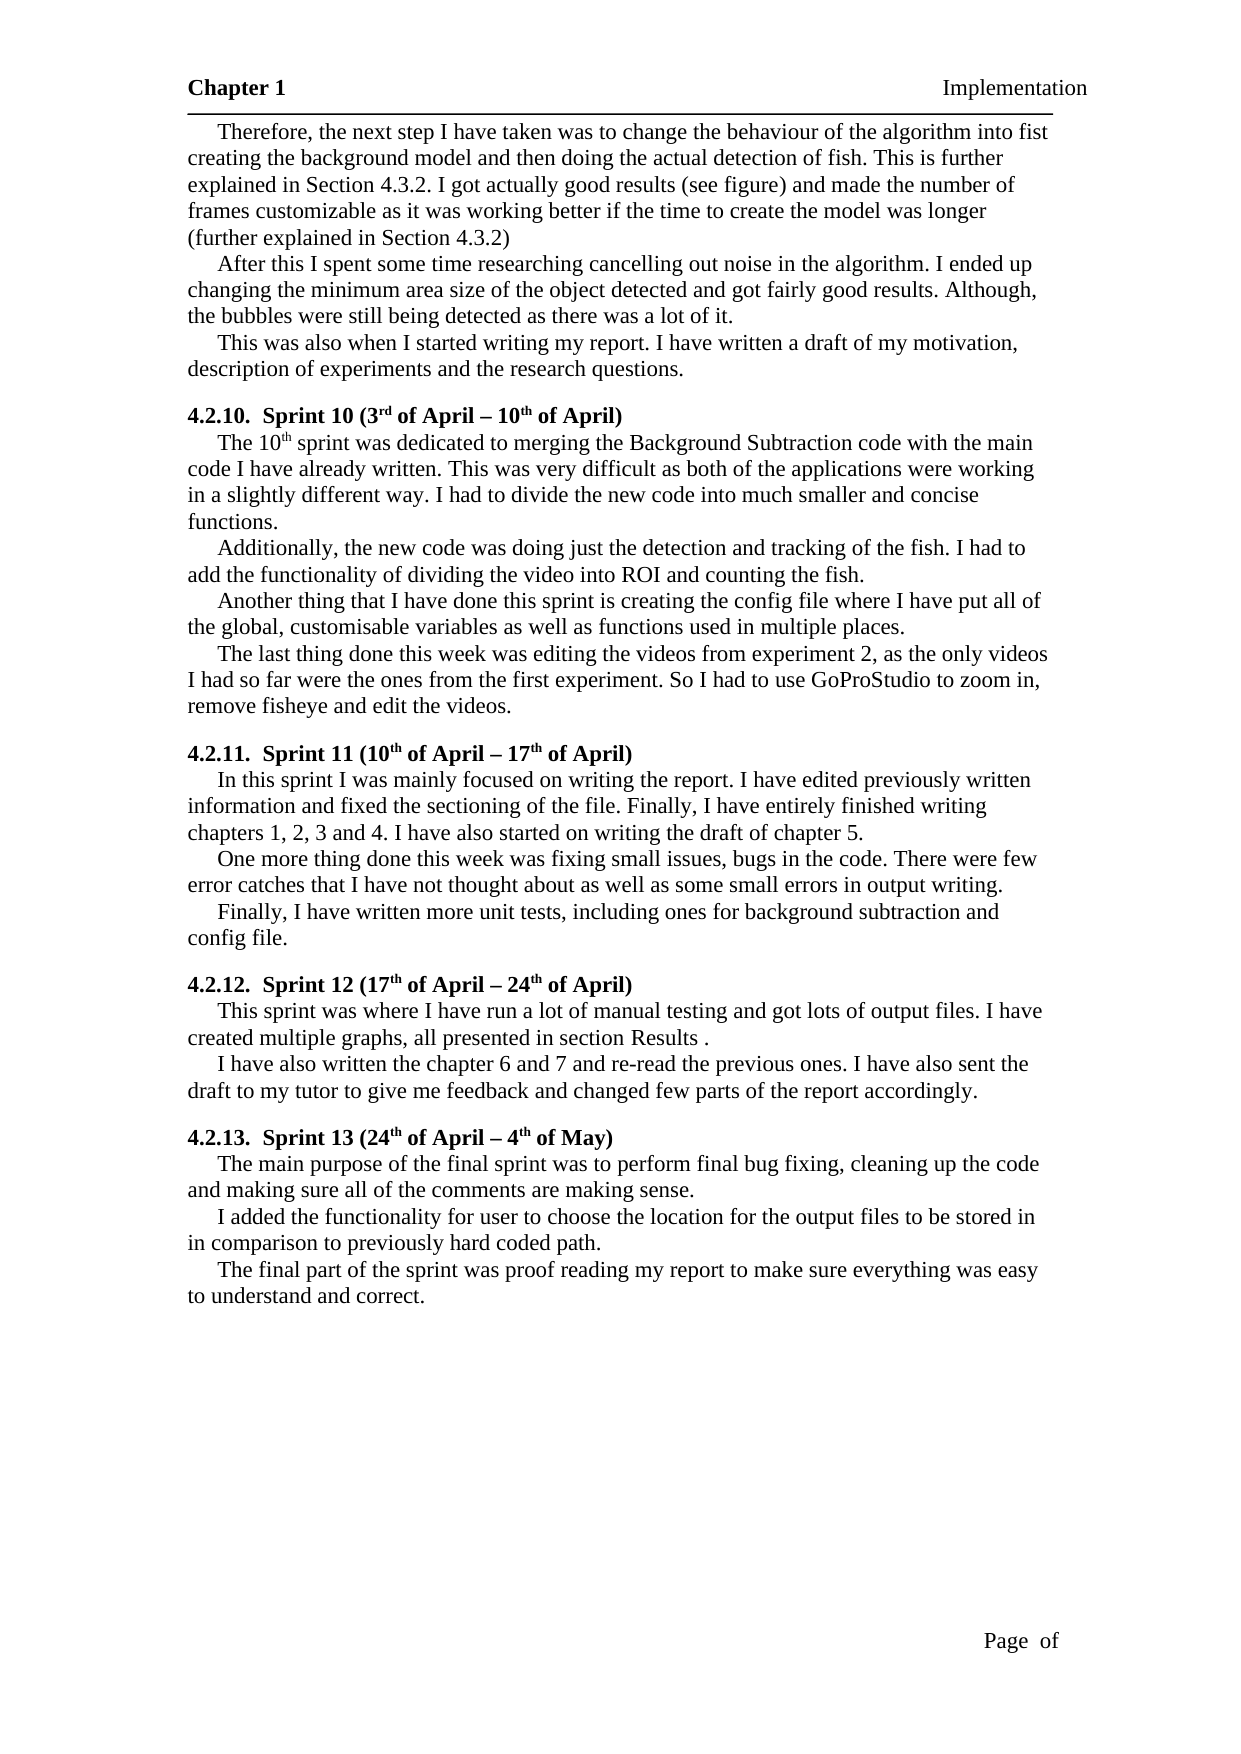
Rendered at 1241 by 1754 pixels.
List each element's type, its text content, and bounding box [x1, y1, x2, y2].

text Additionally, the new code was doing just the detection and tracking of the fish. I had to add the functionality of dividing the video into ROI and counting the fish. [187, 534, 1053, 587]
text The last thing done this week was editing the videos from experiment 2, as the only videos I had so far were the ones from the first experiment. So I had to use GoProStudio to zoom in, remove fisheye and edit the videos. [187, 640, 1053, 719]
subtitle Sprint 10 (3rd of April – 10th of April) [187, 402, 1053, 429]
text The main purpose of the final sprint was to perform final bug fixing, cleaning up the code and making sure all of the comments are making sense. [187, 1150, 1053, 1203]
text This sprint was where I have run a lot of manual testing and got lots of output files. I have created multiple graphs, all presented in section Results and Conclusions. [187, 998, 1053, 1050]
subtitle Sprint 13 (24th of April – 4th of May) [187, 1124, 1053, 1150]
text After this I spent some time researching cancelling out noise in the algorithm. I ended up changing the minimum area size of the object detected and got fairly good results. Although, the bubbles were still being detected as there was a lot of it. [187, 250, 1053, 329]
text I have also written the chapter 6 and 7 and re-read the previous ones. I have also sent the draft to my tutor to give me feedback and changed few parts of the report accordingly. [187, 1050, 1053, 1103]
text This was also when I started writing my report. I have written a draft of my motivation, description of experiments and the research questions. [187, 329, 1053, 382]
text One more thing done this week was fixing small issues, bugs in the code. There were few error catches that I have not thought about as well as some small errors in output writing. [187, 845, 1053, 898]
text In this sprint I was mainly focused on writing the report. I have edited previously written information and fixed the sectioning of the file. Finally, I have entirely finished writing chapters 1, 2, 3 and 4. I have also started on writing the draft of chapter 5. [187, 766, 1053, 845]
subtitle Sprint 11 (10th of April – 17th of April) [187, 739, 1053, 766]
text I added the functionality for user to choose the location for the output files to be stored in in comparison to previously hard coded path. [187, 1203, 1053, 1256]
text The 10th sprint was dedicated to merging the Background Subtraction code with the main code I have already written. This was very difficult as both of the applications were working in a slightly different way. I had to divide the new code into much smaller and concise functions. [187, 429, 1053, 534]
text Another thing that I have done this sprint is creating the config file where I have put all of the global, customisable variables as well as functions used in multiple places. [187, 587, 1053, 640]
text The final part of the sprint was proof reading my report to make sure everything was easy to understand and correct. [187, 1256, 1053, 1308]
subtitle Sprint 12 (17th of April – 24th of April) [187, 971, 1053, 998]
text Finally, I have written more unit tests, including ones for background subtraction and config file. [187, 898, 1053, 950]
text Therefore, the next step I have taken was to change the behaviour of the algorithm into fist creating the background model and then doing the actual detection of fish. This is further explained in Section 4.4.2. I got actually good results (see figure) and made the number of frames customizable as it was working better if the time to create the model was longer (further explained in Section 4.4.2) [187, 118, 1053, 250]
